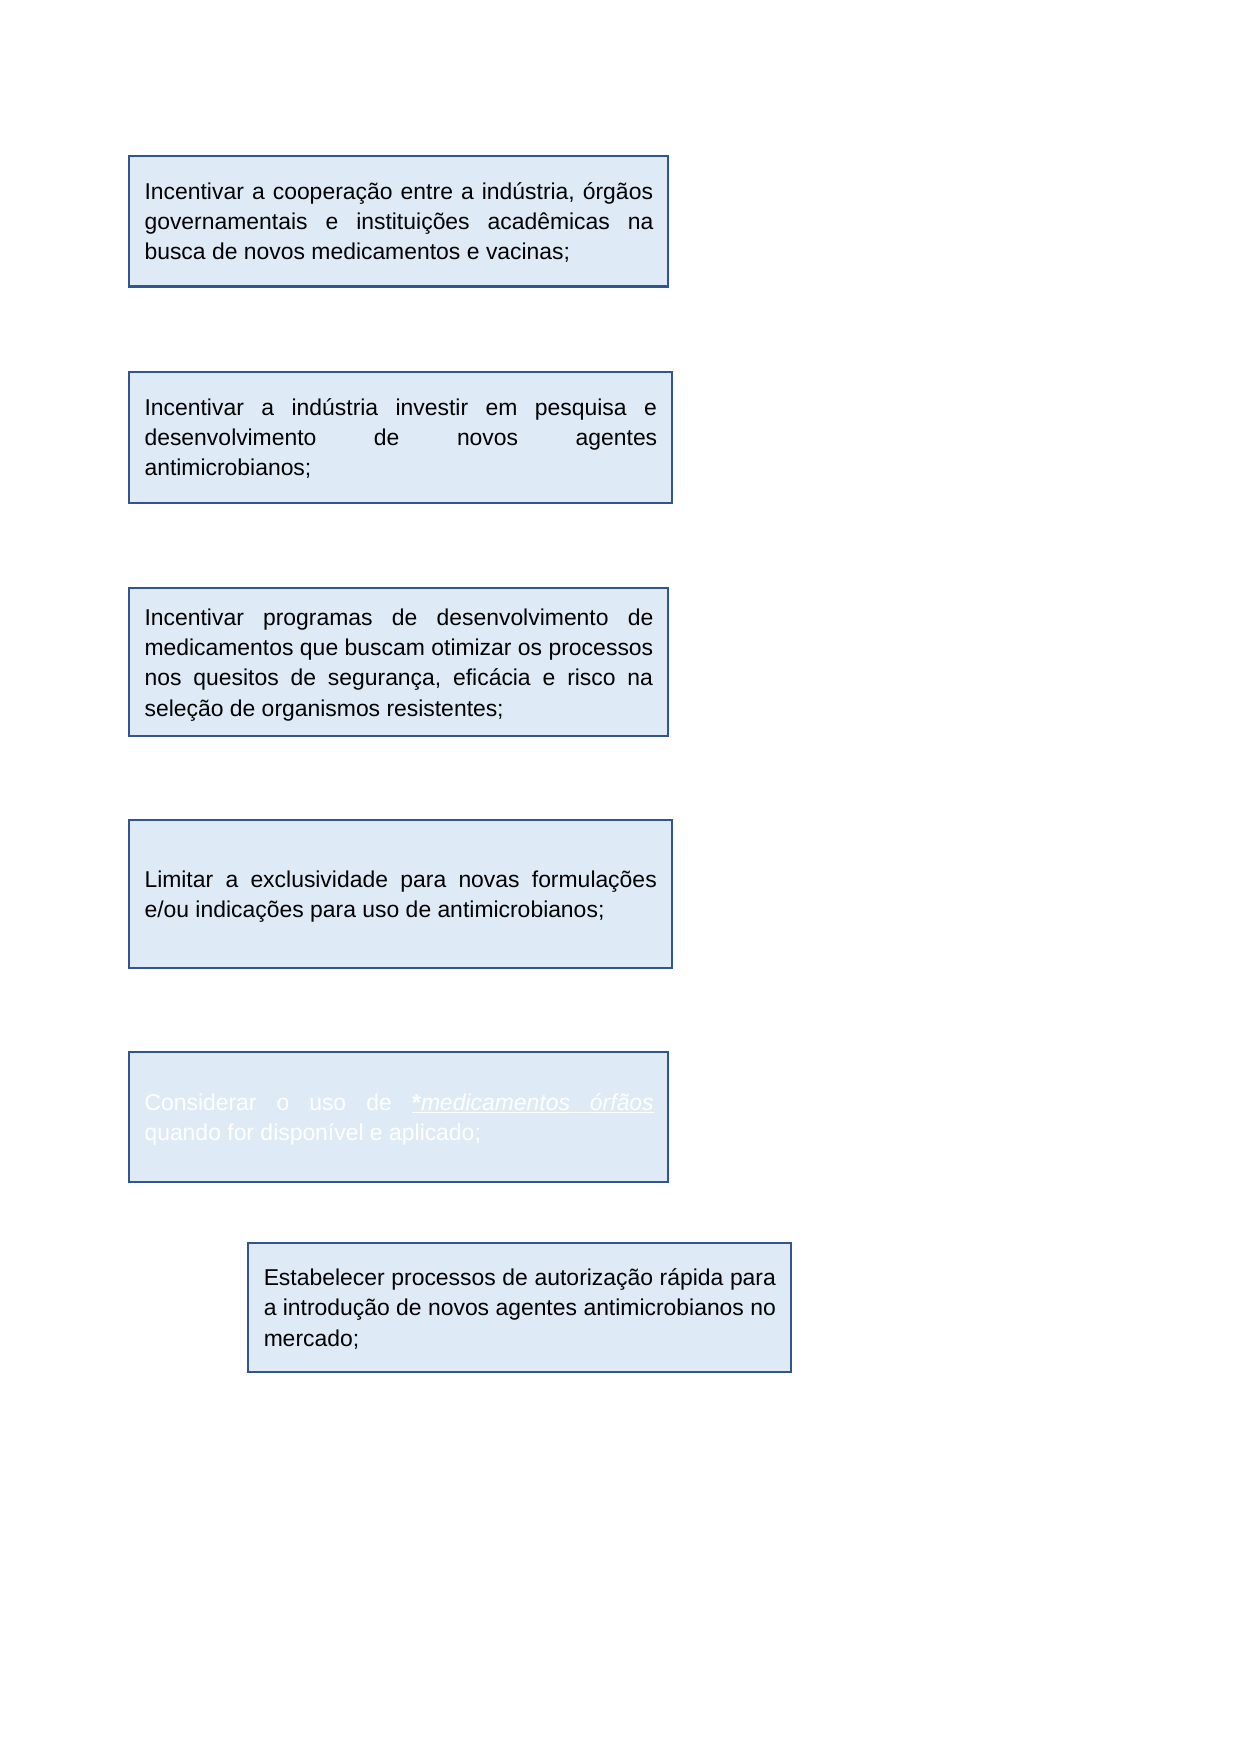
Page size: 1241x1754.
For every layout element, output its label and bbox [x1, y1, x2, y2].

table_cell [118, 1230, 1122, 1426]
table_cell [118, 334, 1122, 551]
table_cell [118, 783, 1122, 1014]
table_cell [118, 1014, 1122, 1230]
table_cell [118, 551, 1122, 782]
table_cell [118, 118, 1122, 334]
